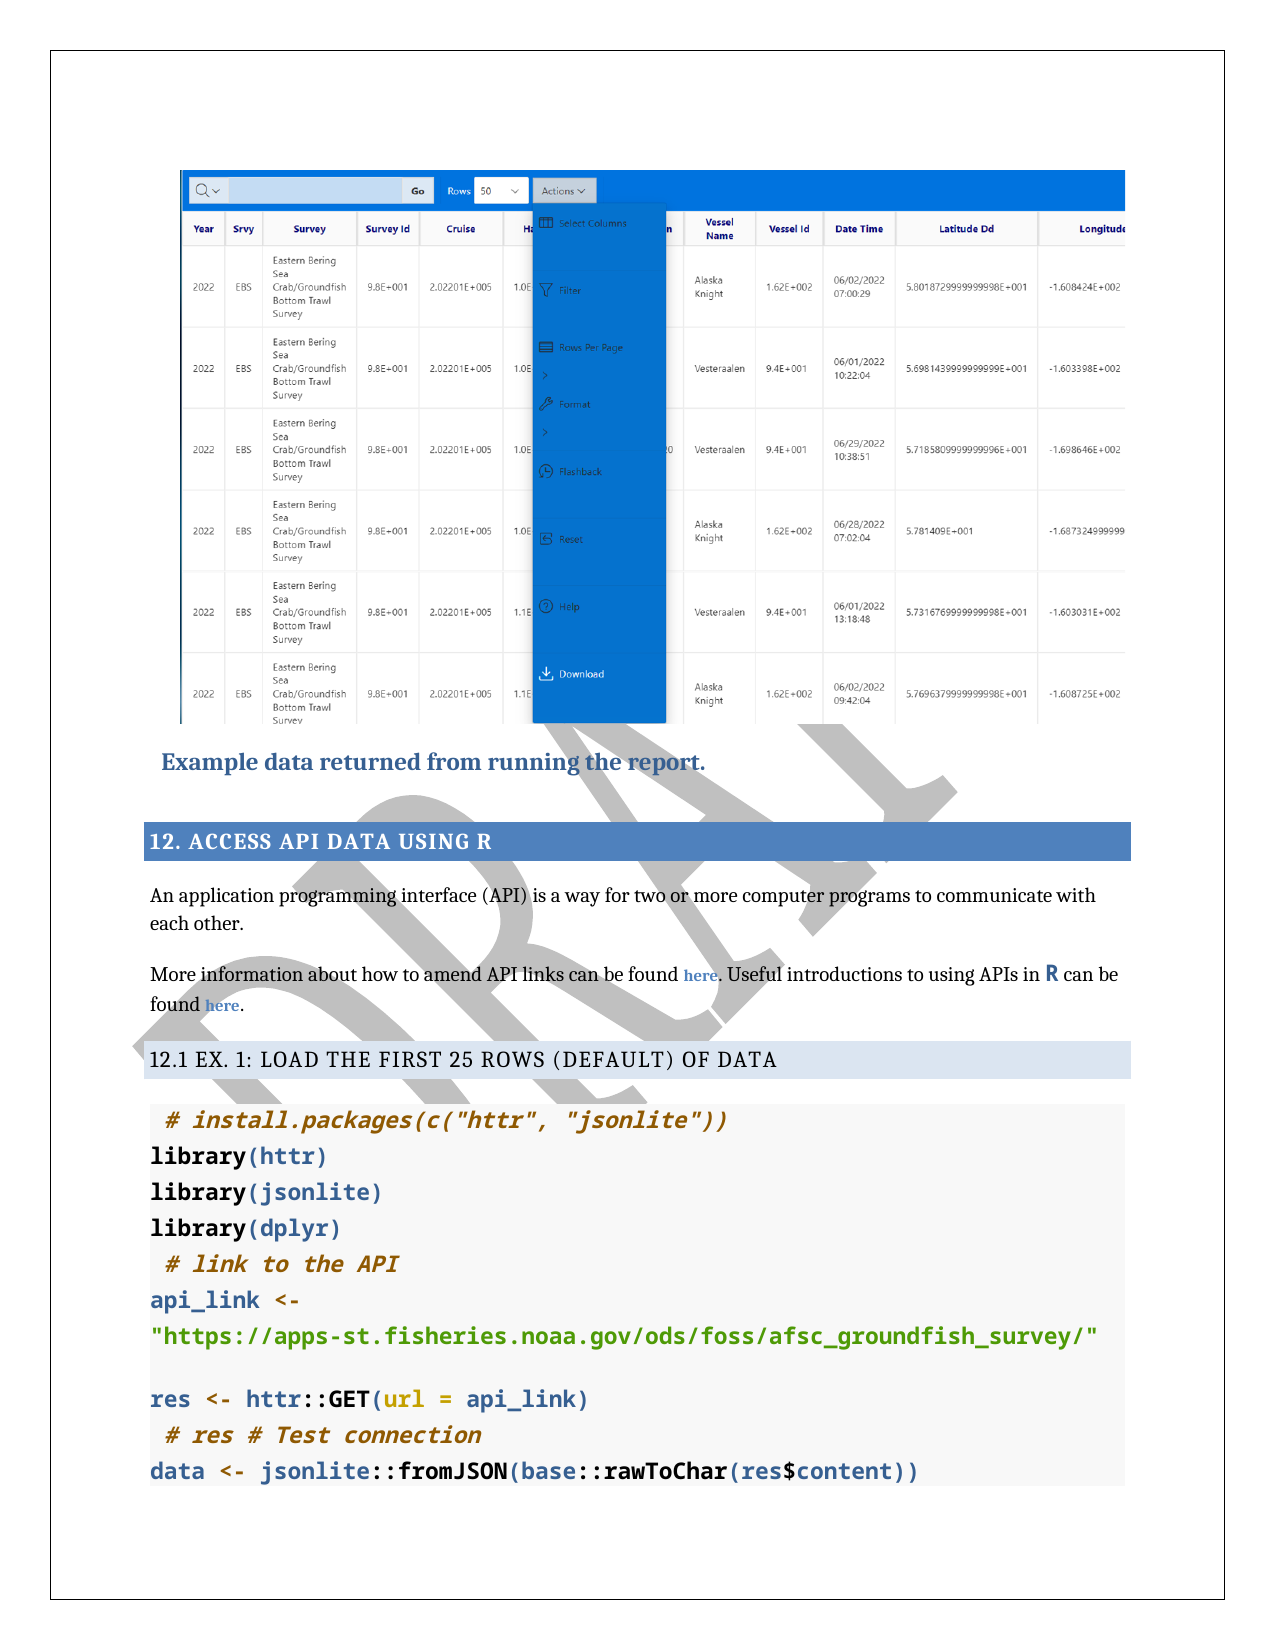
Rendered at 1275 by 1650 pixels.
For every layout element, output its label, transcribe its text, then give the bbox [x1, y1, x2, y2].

subtitle 12.1 Ex. 1: Load the first 25 rows (default) of data [150, 1047, 1125, 1073]
picture [180, 170, 1125, 724]
text More information about how to amend API links can be found here. Useful introductions to using APIs in R can be found here. [150, 957, 1125, 1016]
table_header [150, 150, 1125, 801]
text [150, 1104, 1125, 1486]
subtitle 12. Access API data using R [150, 829, 1125, 855]
text An application programming interface (API) is a way for two or more computer programs to communicate with each other. [150, 884, 1125, 935]
